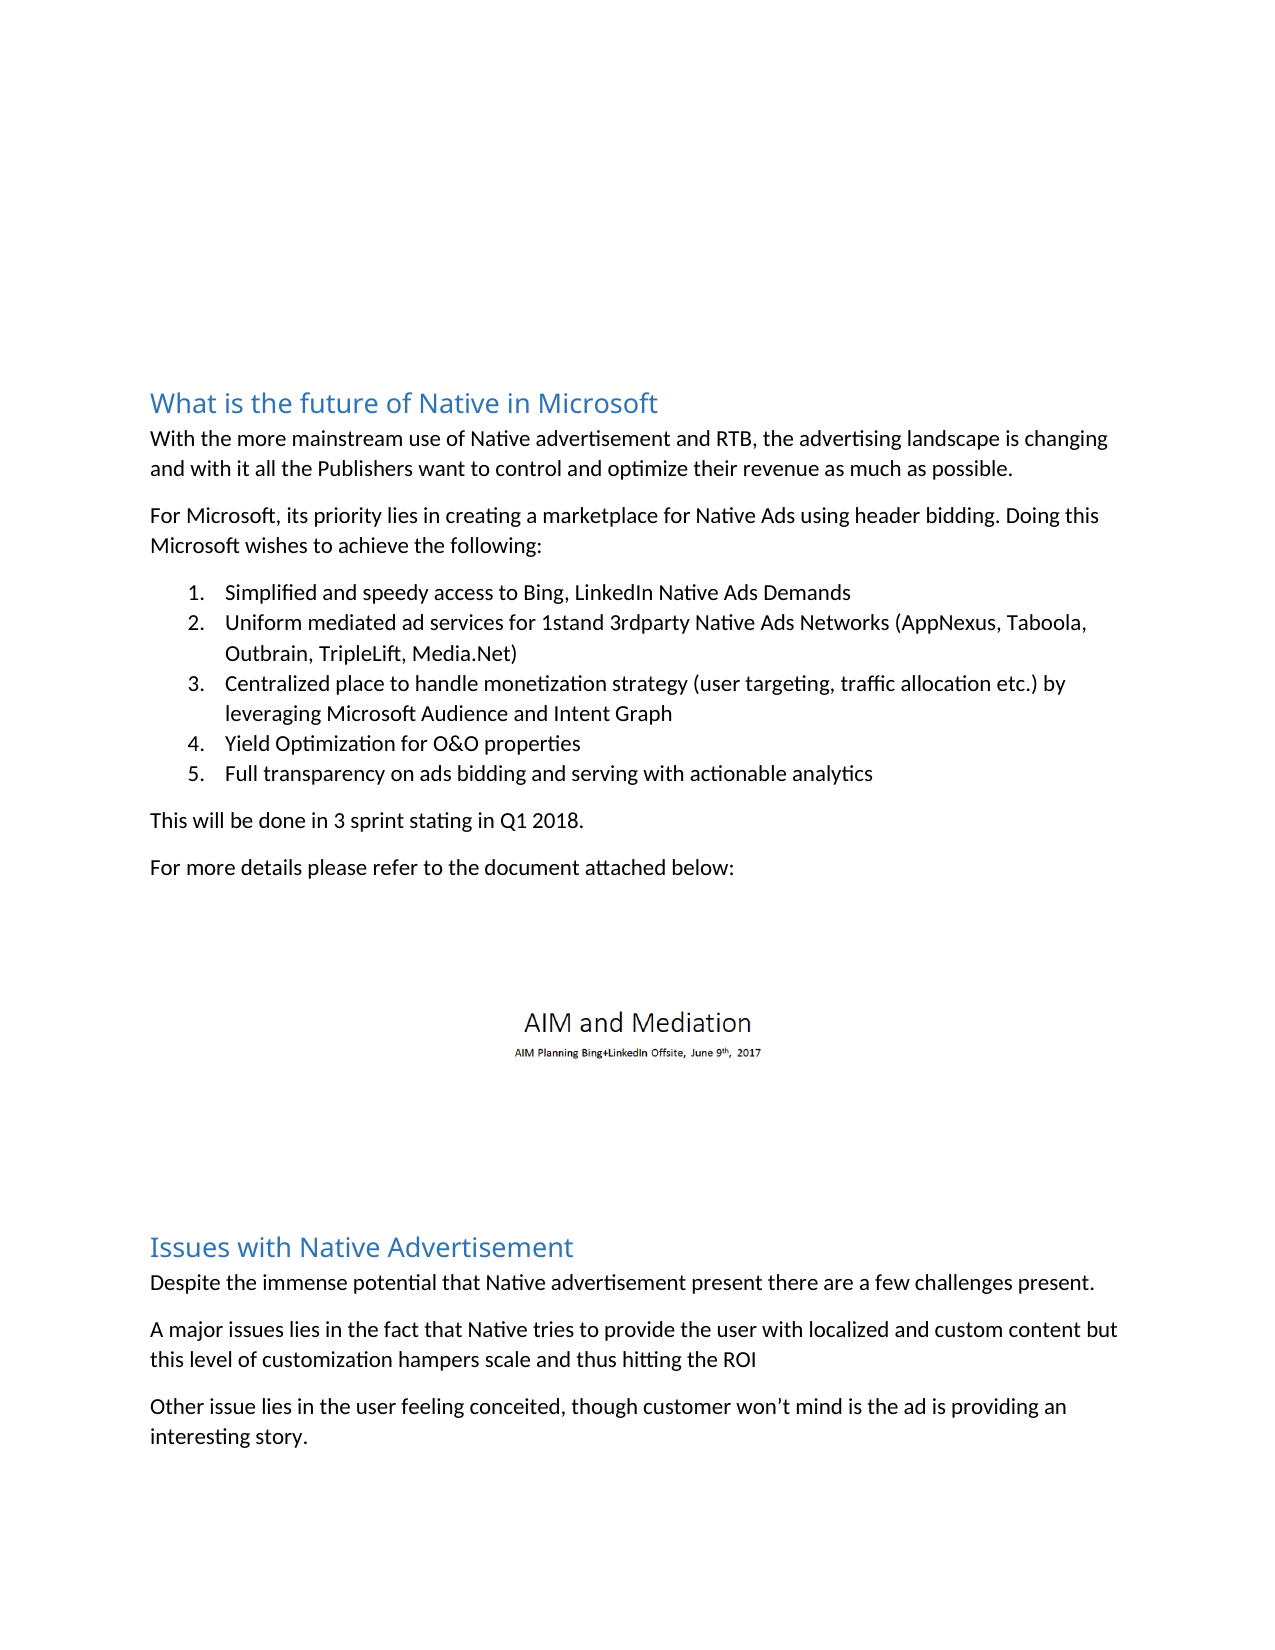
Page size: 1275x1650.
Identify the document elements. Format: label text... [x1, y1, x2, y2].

subtitle Issues with Native Advertisement [150, 1228, 1125, 1265]
text A major issues lies in the fact that Native tries to provide the user with localized and custom content but this level of customization hampers scale and thus hitting the ROI [150, 1315, 1125, 1373]
list Centralized place to handle monetization strategy (user targeting, traffic allocation etc.) by leveraging Microsoft Audience and Intent Graph [187, 669, 1125, 727]
text For Microsoft, its priority lies in creating a marketplace for Native Ads using header bidding. Doing this Microsoft wishes to achieve the following: [150, 501, 1125, 559]
text Despite the immense potential that Native advertisement present there are a few challenges present. [150, 1268, 1125, 1296]
text For more details please refer to the document attached below: [150, 853, 1125, 881]
subtitle What is the future of Native in Microsoft [150, 384, 1125, 421]
list Full transparency on ads bidding and serving with actionable analytics [187, 759, 1125, 788]
text This will be done in 3 sprint stating in Q1 2018. [150, 806, 1125, 834]
text With the more mainstream use of Native advertisement and RTB, the advertising landscape is changing and with it all the Publishers want to control and optimize their revenue as much as possible. [150, 424, 1125, 482]
text Other issue lies in the user feeling conceited, though customer won’t mind is the ad is providing an interesting story. [150, 1392, 1125, 1450]
list Yield Optimization for O&O properties [187, 729, 1125, 757]
list Simplified and speedy access to Bing, LinkedIn Native Ads Demands [187, 578, 1125, 606]
list Uniform mediated ad services for 1stand 3rdparty Native Ads Networks (AppNexus, Taboola, Outbrain, TripleLift, Media.Net) [187, 608, 1125, 667]
